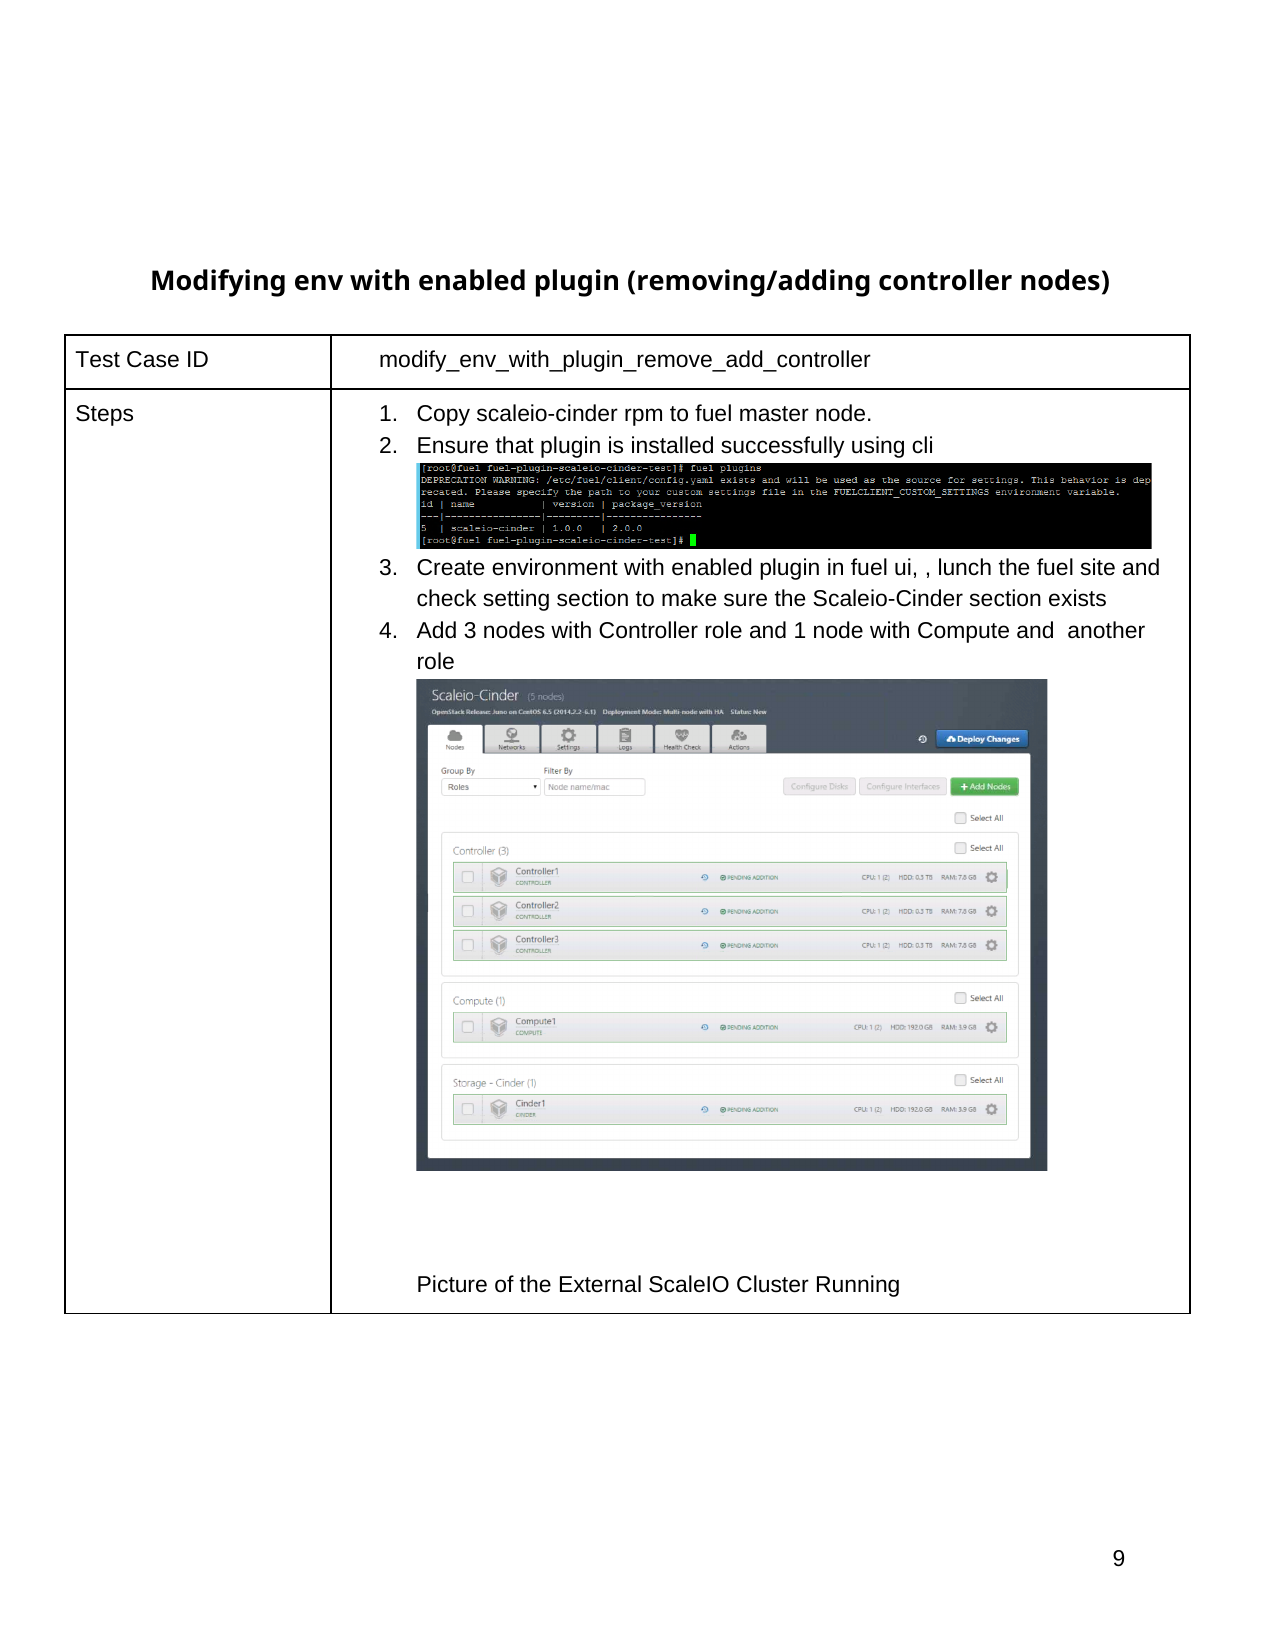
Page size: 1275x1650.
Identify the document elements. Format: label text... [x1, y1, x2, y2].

subtitle Modifying env with enabled plugin (removing/adding controller nodes) [150, 261, 1125, 298]
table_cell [332, 390, 1189, 1313]
picture [416, 679, 1048, 1171]
table_cell Steps [66, 390, 330, 1313]
picture [416, 463, 1154, 549]
table_header modify_env_with_plugin_remove_add_controller [332, 336, 1189, 388]
table_header Test Case ID [66, 336, 330, 388]
